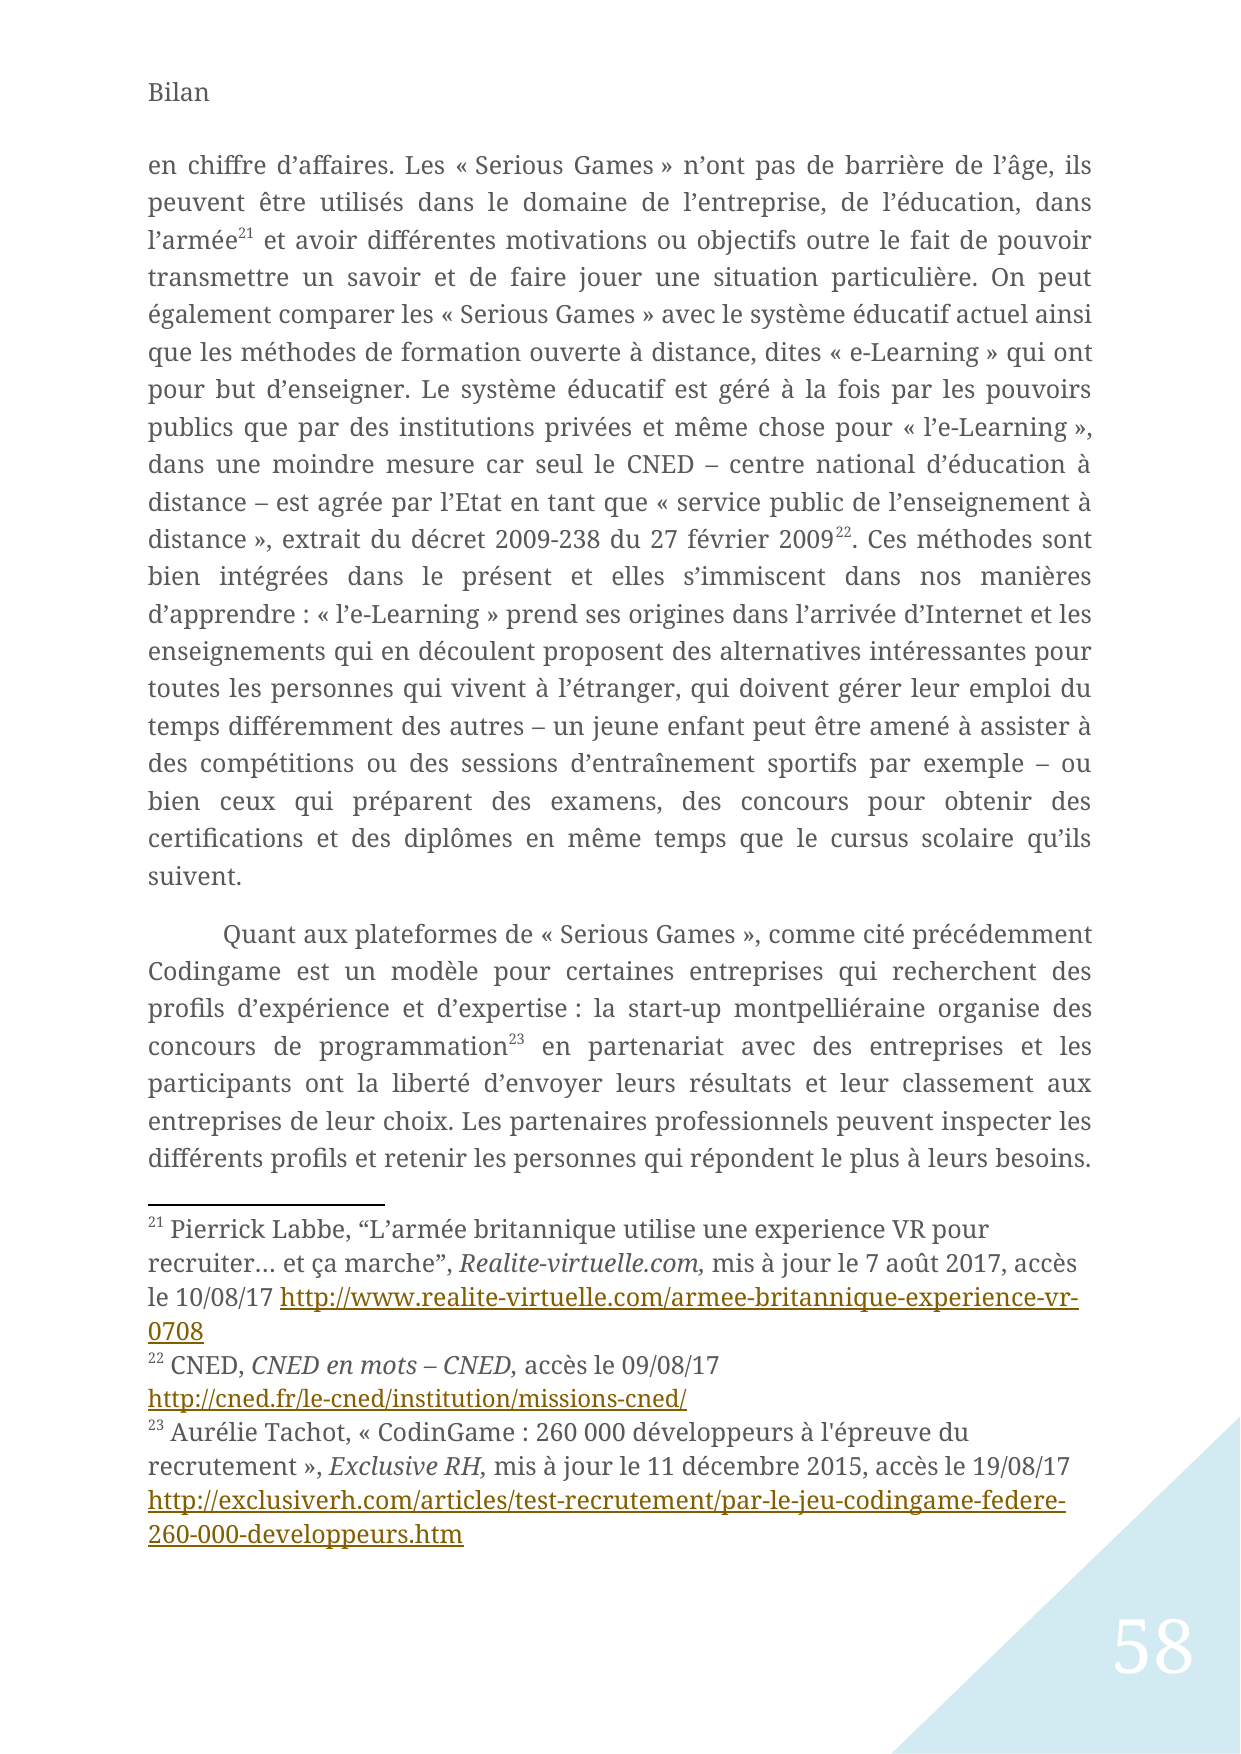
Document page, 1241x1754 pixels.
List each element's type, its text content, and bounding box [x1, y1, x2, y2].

text Quant aux plateformes de « Serious Games », comme cité précédemment Codingame est un modèle pour certaines entreprises qui recherchent des profils d’expérience et d’expertise : la start-up montpelliéraine organise des concours de programmation en partenariat avec des entreprises et les participants ont la liberté d’envoyer leurs résultats et leur classement aux entreprises de leur choix. Les partenaires professionnels peuvent inspecter les différents profils et retenir les personnes qui répondent le plus à leurs besoins. Ces derniers ont l’occasion de découvrir des profils qui ne sont pas forcément inscrits sur les réseaux sociaux professionnels et d’évaluer différemment les candidats qui ont participé au concours, qui ont également un profil sur Codingame que d’autres candidats scrutés par les réseaux sociaux professionnels. Ce qui importe le plus ici c’est la confiance attribuée à la plateforme par les entreprises qui sponsorisent les évènements et concours organisés : si les entreprises font confiance aux plateformes pour débaucher des candidats qui présentent plus de certitudes, une expérience qualitative et certaines expertises, il n’y a pas de raison pour que les plateformes ne deviennent pas à terme une alternative pour trouver un emploi. [148, 916, 1093, 1175]
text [148, 148, 1093, 892]
